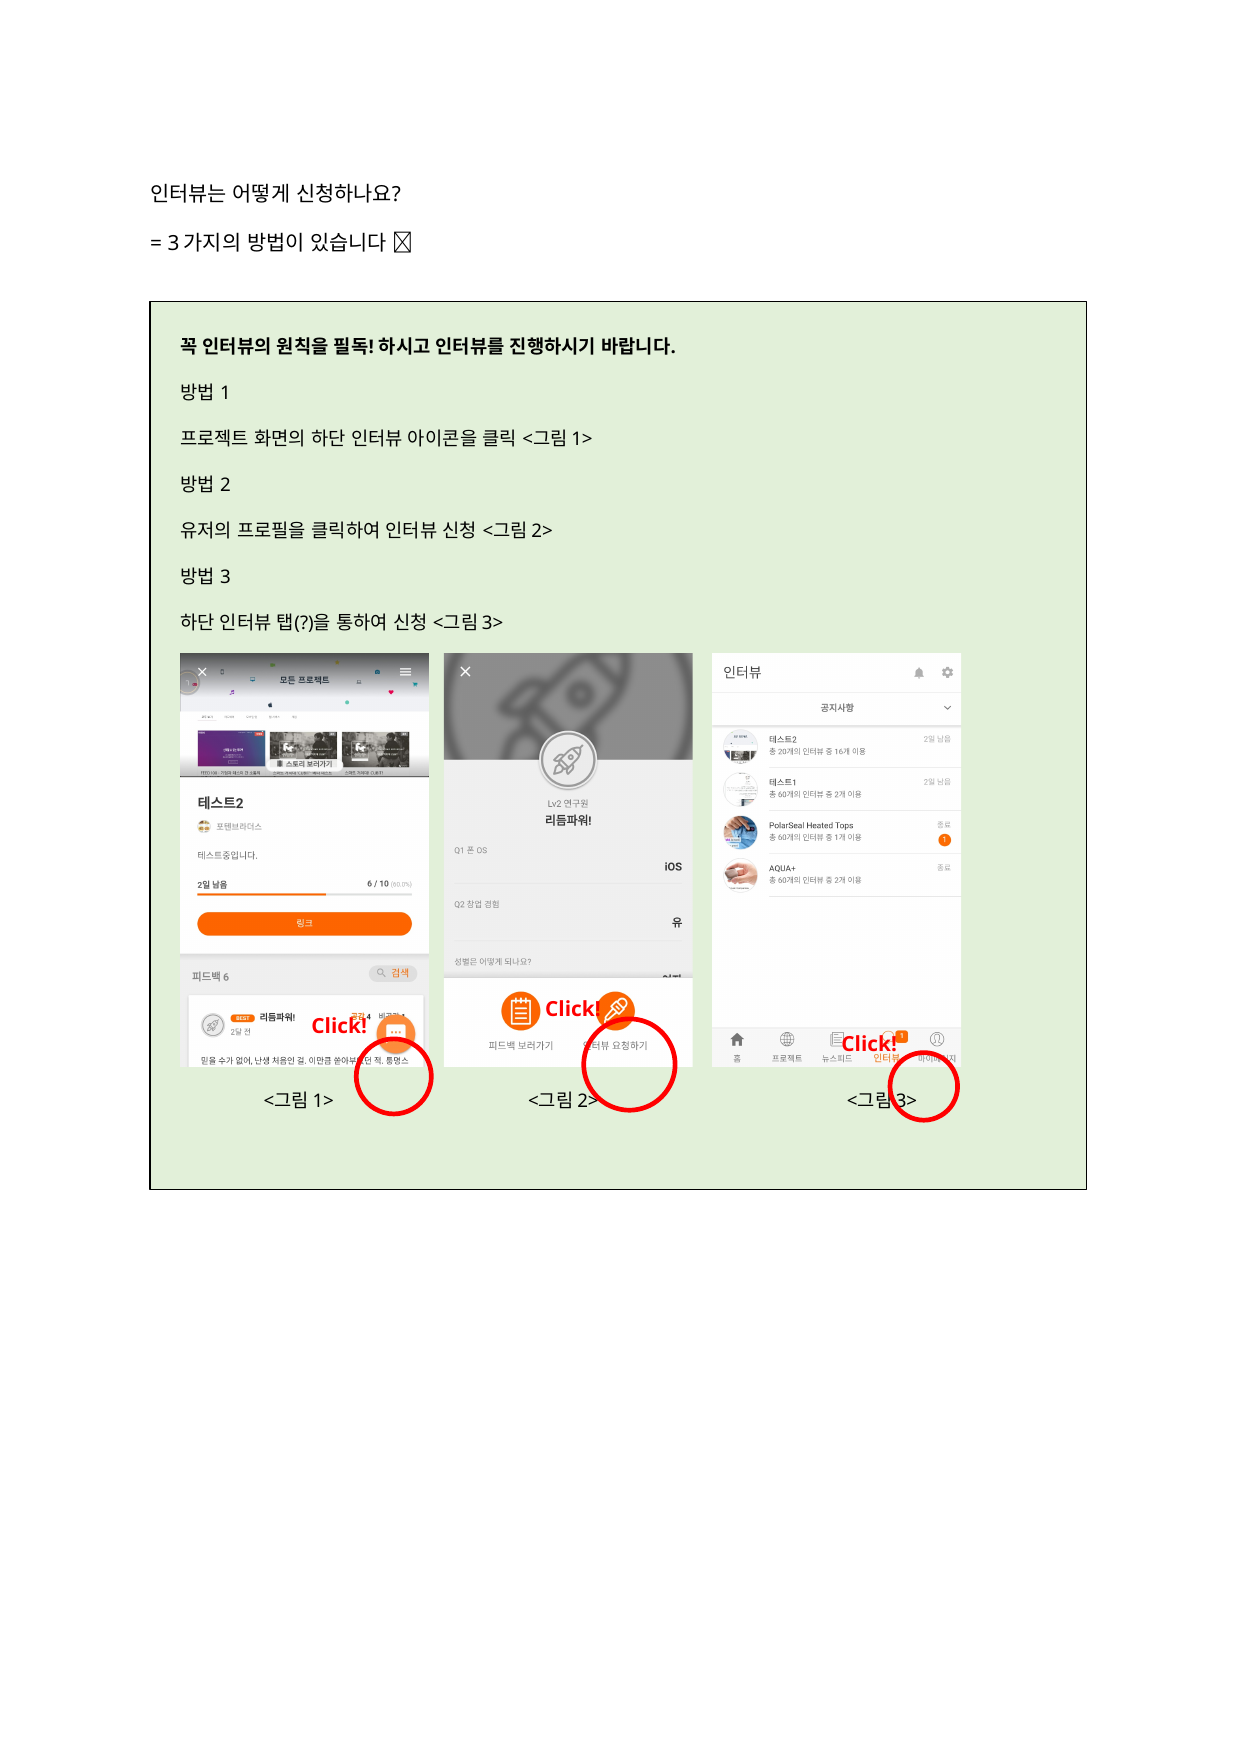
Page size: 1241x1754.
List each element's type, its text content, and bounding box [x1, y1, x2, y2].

text = 3가지의 방법이 있습니다 [150, 227, 1090, 257]
picture [443, 653, 693, 1067]
picture [712, 653, 962, 1067]
picture [361, 1042, 427, 1067]
picture [900, 1056, 947, 1067]
picture [180, 653, 429, 1067]
subtitle 인터뷰는 어떻게 신청하나요? [150, 177, 1090, 207]
picture [587, 1022, 672, 1067]
